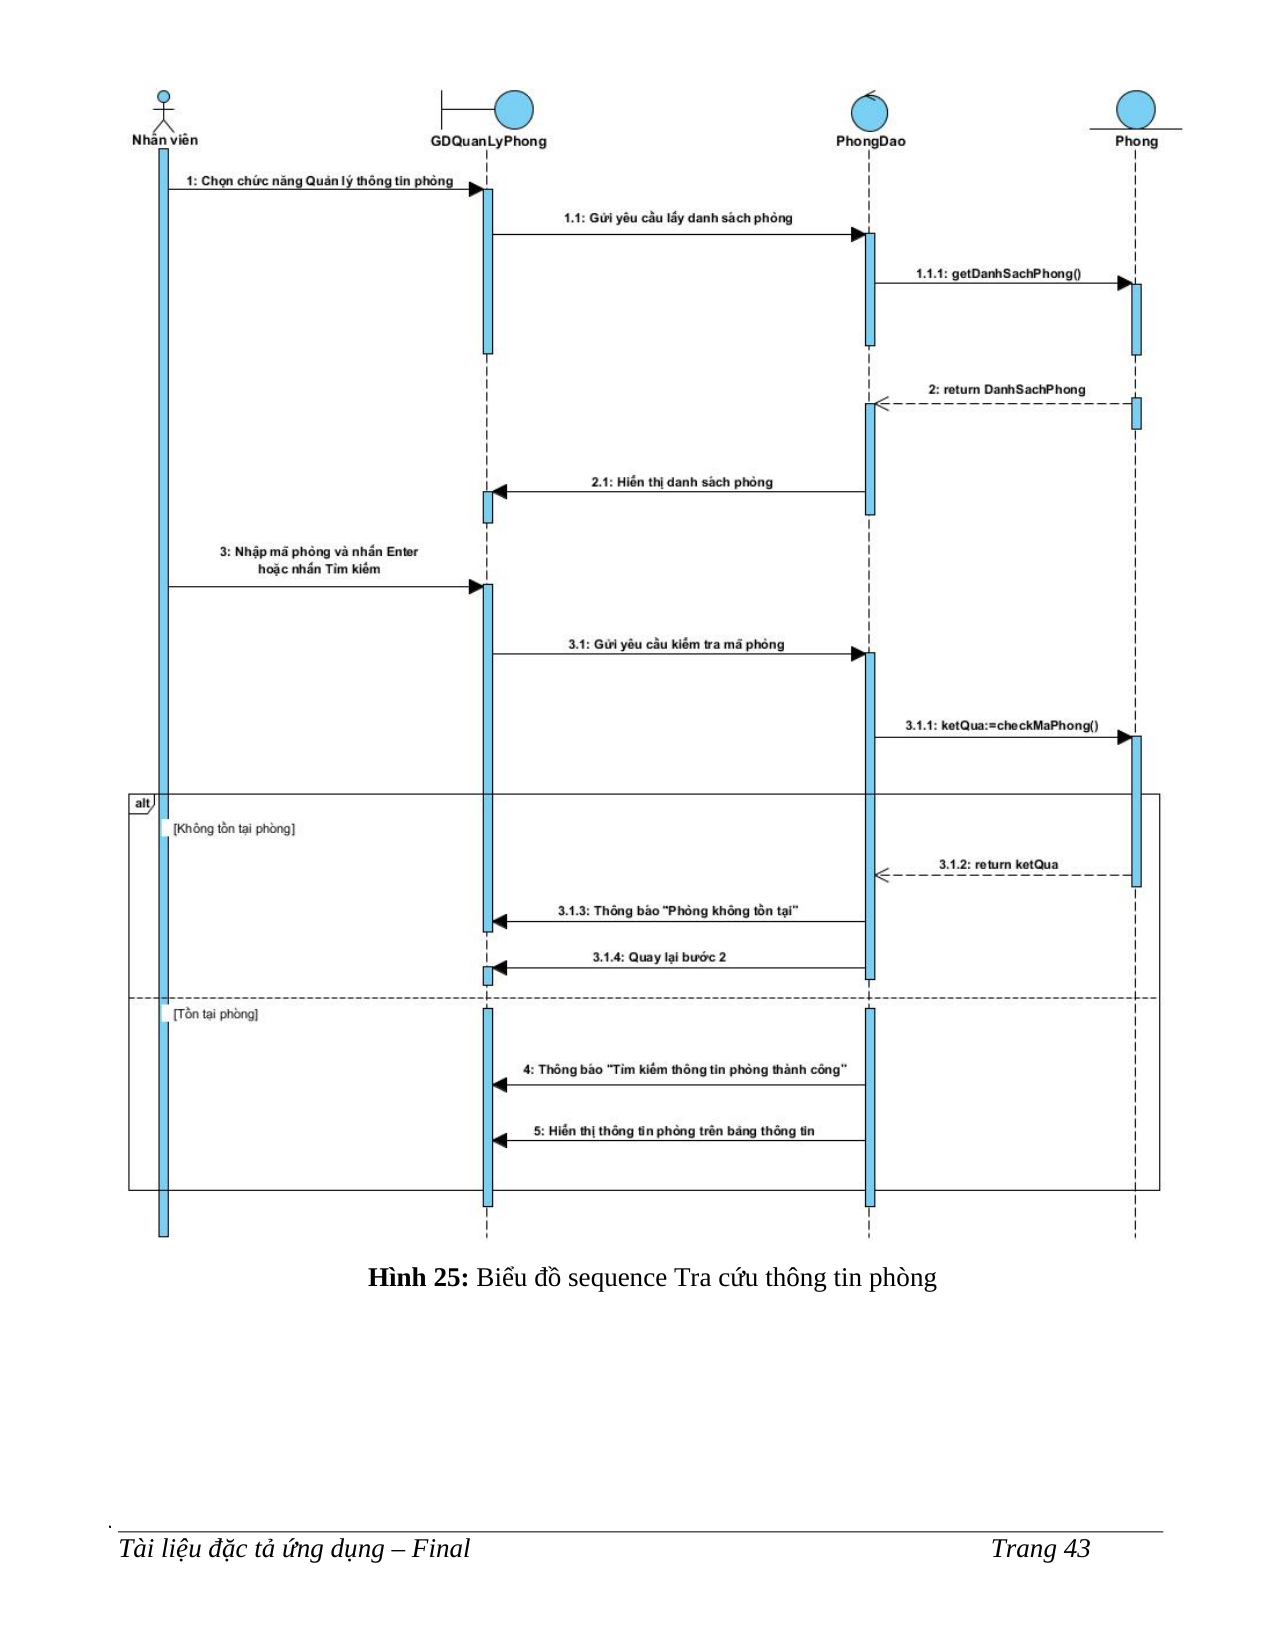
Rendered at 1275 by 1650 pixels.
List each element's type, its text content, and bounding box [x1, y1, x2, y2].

picture [118, 88, 1187, 1242]
text Hình 25: Biểu đồ sequence Tra cứu thông tin phòng [118, 1261, 1186, 1292]
